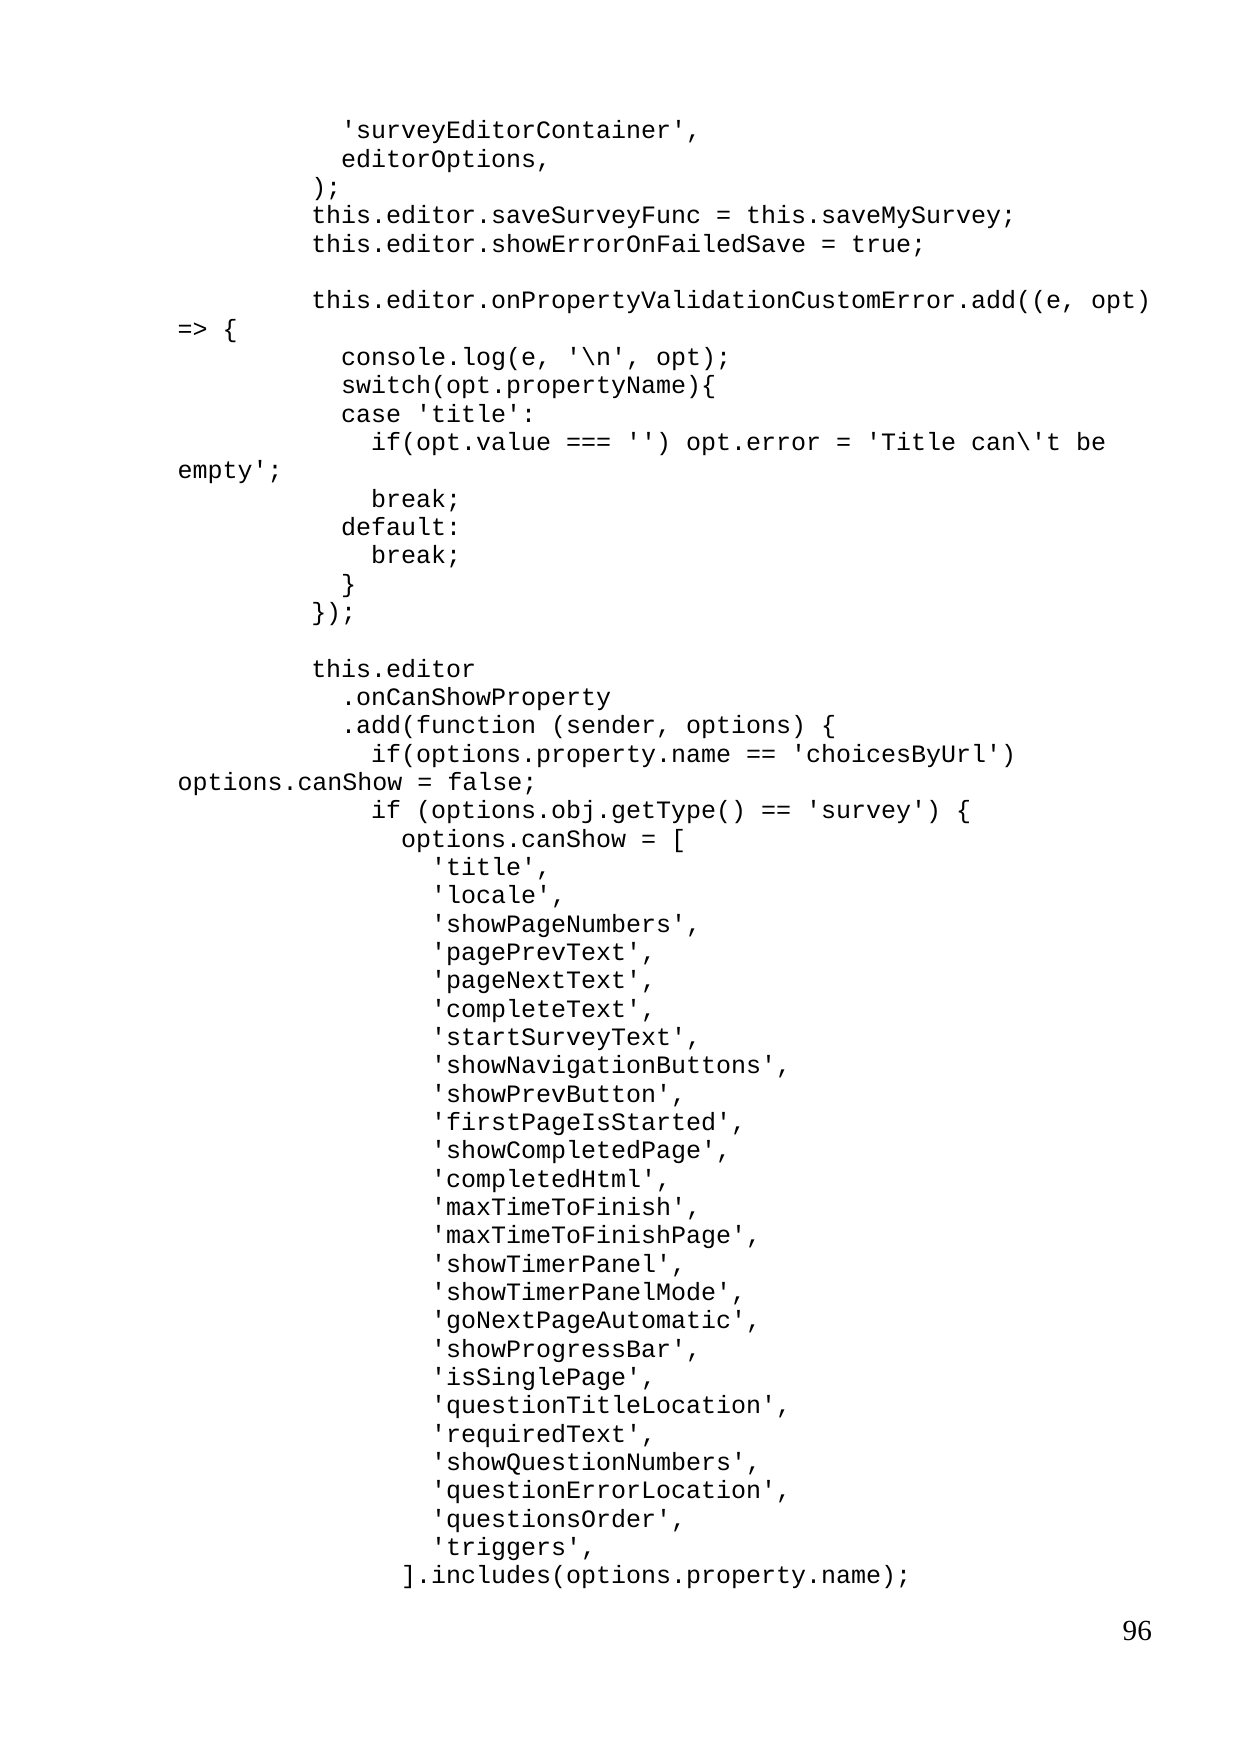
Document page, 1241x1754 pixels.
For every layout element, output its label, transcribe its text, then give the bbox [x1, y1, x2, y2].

text case 'title': [177, 401, 1152, 430]
text 'showTimerPanelMode', [177, 1280, 1152, 1308]
text 'completeText', [177, 996, 1152, 1025]
text 'showProgressBar', [177, 1336, 1152, 1365]
text }); [177, 600, 1152, 628]
text this.editor.onPropertyValidationCustomError.add((e, opt) => { [177, 288, 1152, 345]
text .add(function (sender, options) { [177, 713, 1152, 741]
text ); [177, 175, 1152, 203]
text 'startSurveyText', [177, 1025, 1152, 1053]
text 'title', [177, 855, 1152, 883]
text 'showCompletedPage', [177, 1138, 1152, 1166]
text 'surveyEditorContainer', [177, 118, 1152, 146]
text switch(opt.propertyName){ [177, 373, 1152, 401]
text break; [177, 486, 1152, 515]
text 'showNavigationButtons', [177, 1053, 1152, 1081]
text 'pagePrevText', [177, 940, 1152, 968]
text 'firstPageIsStarted', [177, 1110, 1152, 1138]
text 'showQuestionNumbers', [177, 1450, 1152, 1478]
text 'pageNextText', [177, 968, 1152, 996]
text 'questionsOrder', [177, 1506, 1152, 1535]
text console.log(e, '\n', opt); [177, 345, 1152, 373]
text 'questionTitleLocation', [177, 1393, 1152, 1421]
text 'maxTimeToFinishPage', [177, 1223, 1152, 1251]
text 'goNextPageAutomatic', [177, 1308, 1152, 1336]
text 'isSinglePage', [177, 1365, 1152, 1393]
text if (options.obj.getType() == 'survey') { [177, 798, 1152, 826]
text 'requiredText', [177, 1421, 1152, 1450]
text this.editor [177, 656, 1152, 685]
text default: [177, 515, 1152, 543]
text .onCanShowProperty [177, 685, 1152, 713]
text 'locale', [177, 883, 1152, 911]
text editorOptions, [177, 146, 1152, 175]
text 'questionErrorLocation', [177, 1478, 1152, 1506]
text break; [177, 543, 1152, 571]
text 'showPrevButton', [177, 1081, 1152, 1110]
text this.editor.showErrorOnFailedSave = true; [177, 231, 1152, 260]
text 'maxTimeToFinish', [177, 1195, 1152, 1223]
text 'completedHtml', [177, 1166, 1152, 1195]
text ].includes(options.property.name); [177, 1563, 1152, 1591]
text } [177, 571, 1152, 600]
text 'showTimerPanel', [177, 1251, 1152, 1280]
text options.canShow = [ [177, 826, 1152, 855]
text if(opt.value === '') opt.error = 'Title can\'t be empty'; [177, 430, 1152, 486]
text this.editor.saveSurveyFunc = this.saveMySurvey; [177, 203, 1152, 231]
text 'triggers', [177, 1535, 1152, 1563]
text if(options.property.name == 'choicesByUrl') options.canShow = false; [177, 741, 1152, 798]
text 'showPageNumbers', [177, 911, 1152, 940]
